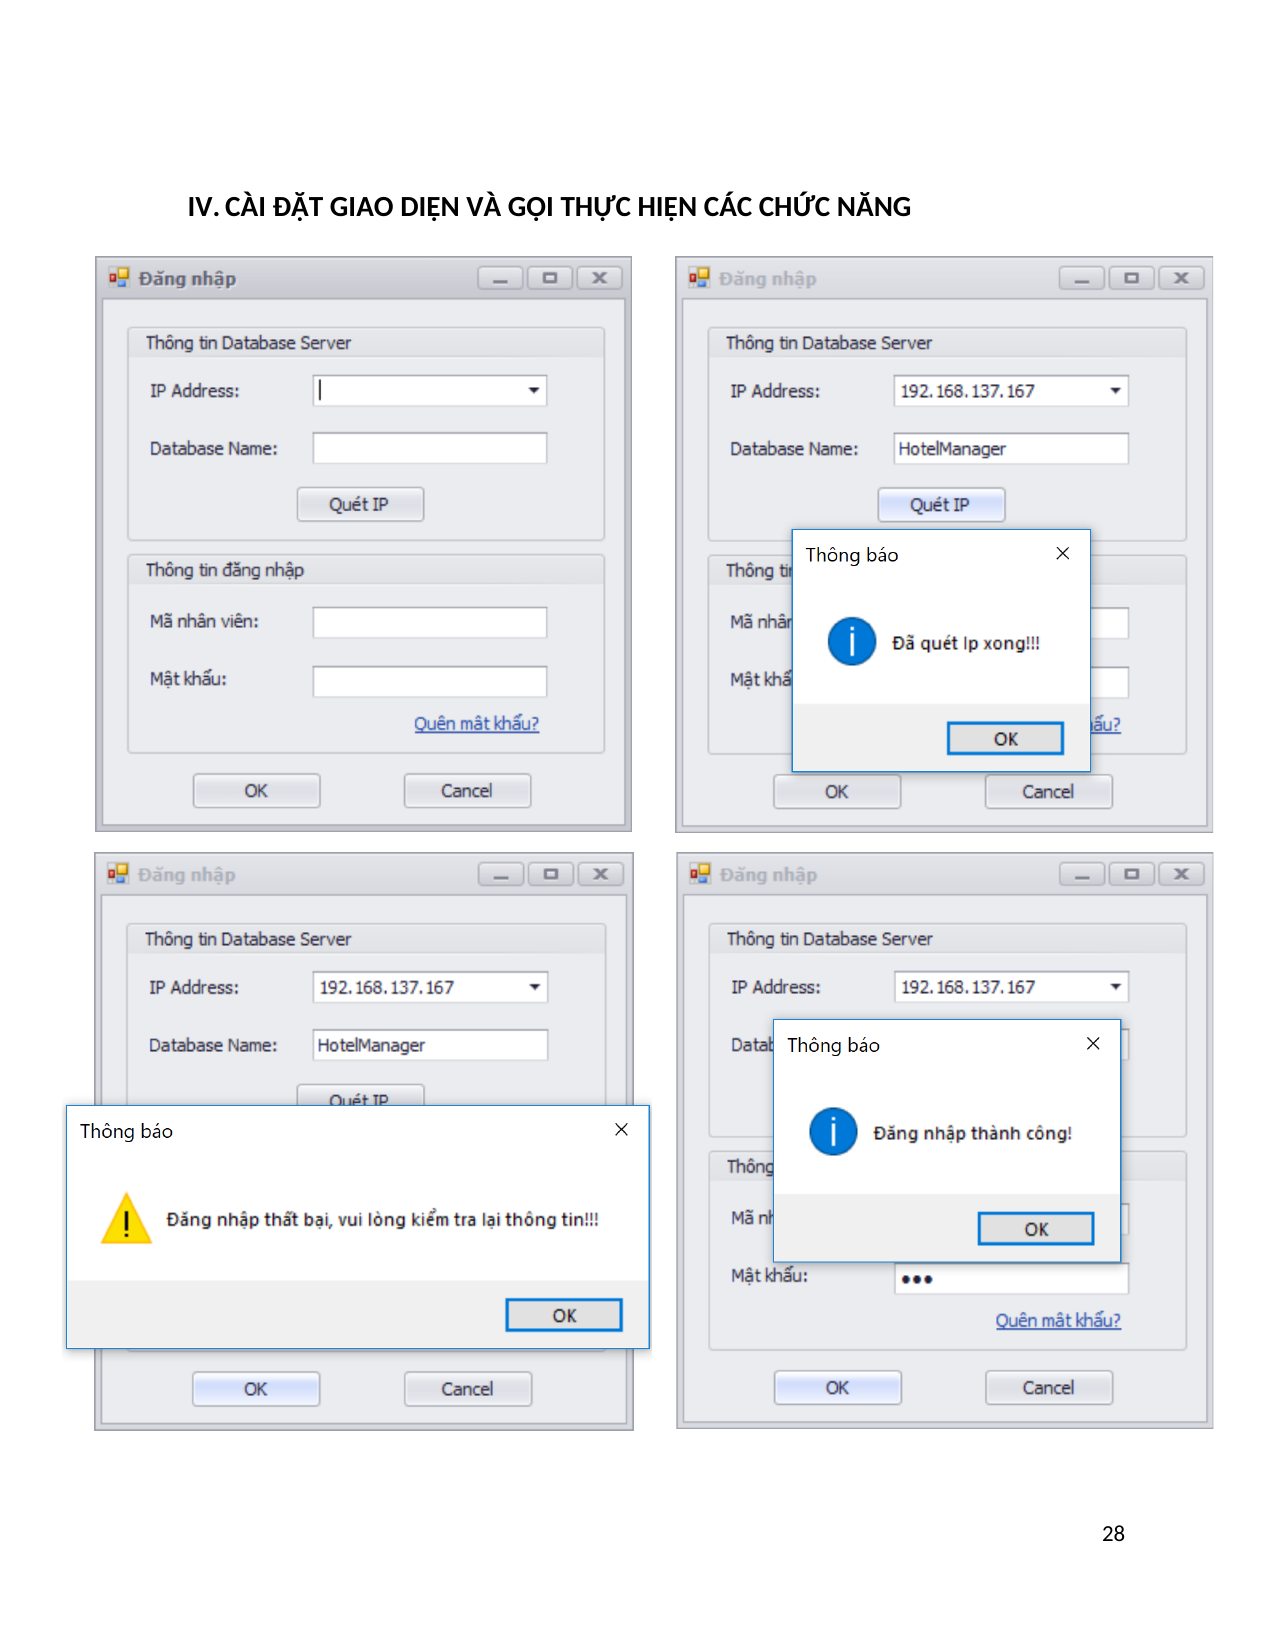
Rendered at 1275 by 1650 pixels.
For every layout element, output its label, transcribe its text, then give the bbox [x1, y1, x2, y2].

list CÀI ĐẶT GIAO DIỆN VÀ GỌI THỰC HIỆN CÁC CHỨC NĂNG [187, 188, 1125, 254]
picture [676, 852, 1214, 1429]
picture [95, 256, 632, 832]
picture [675, 256, 1214, 833]
picture [61, 852, 652, 1433]
